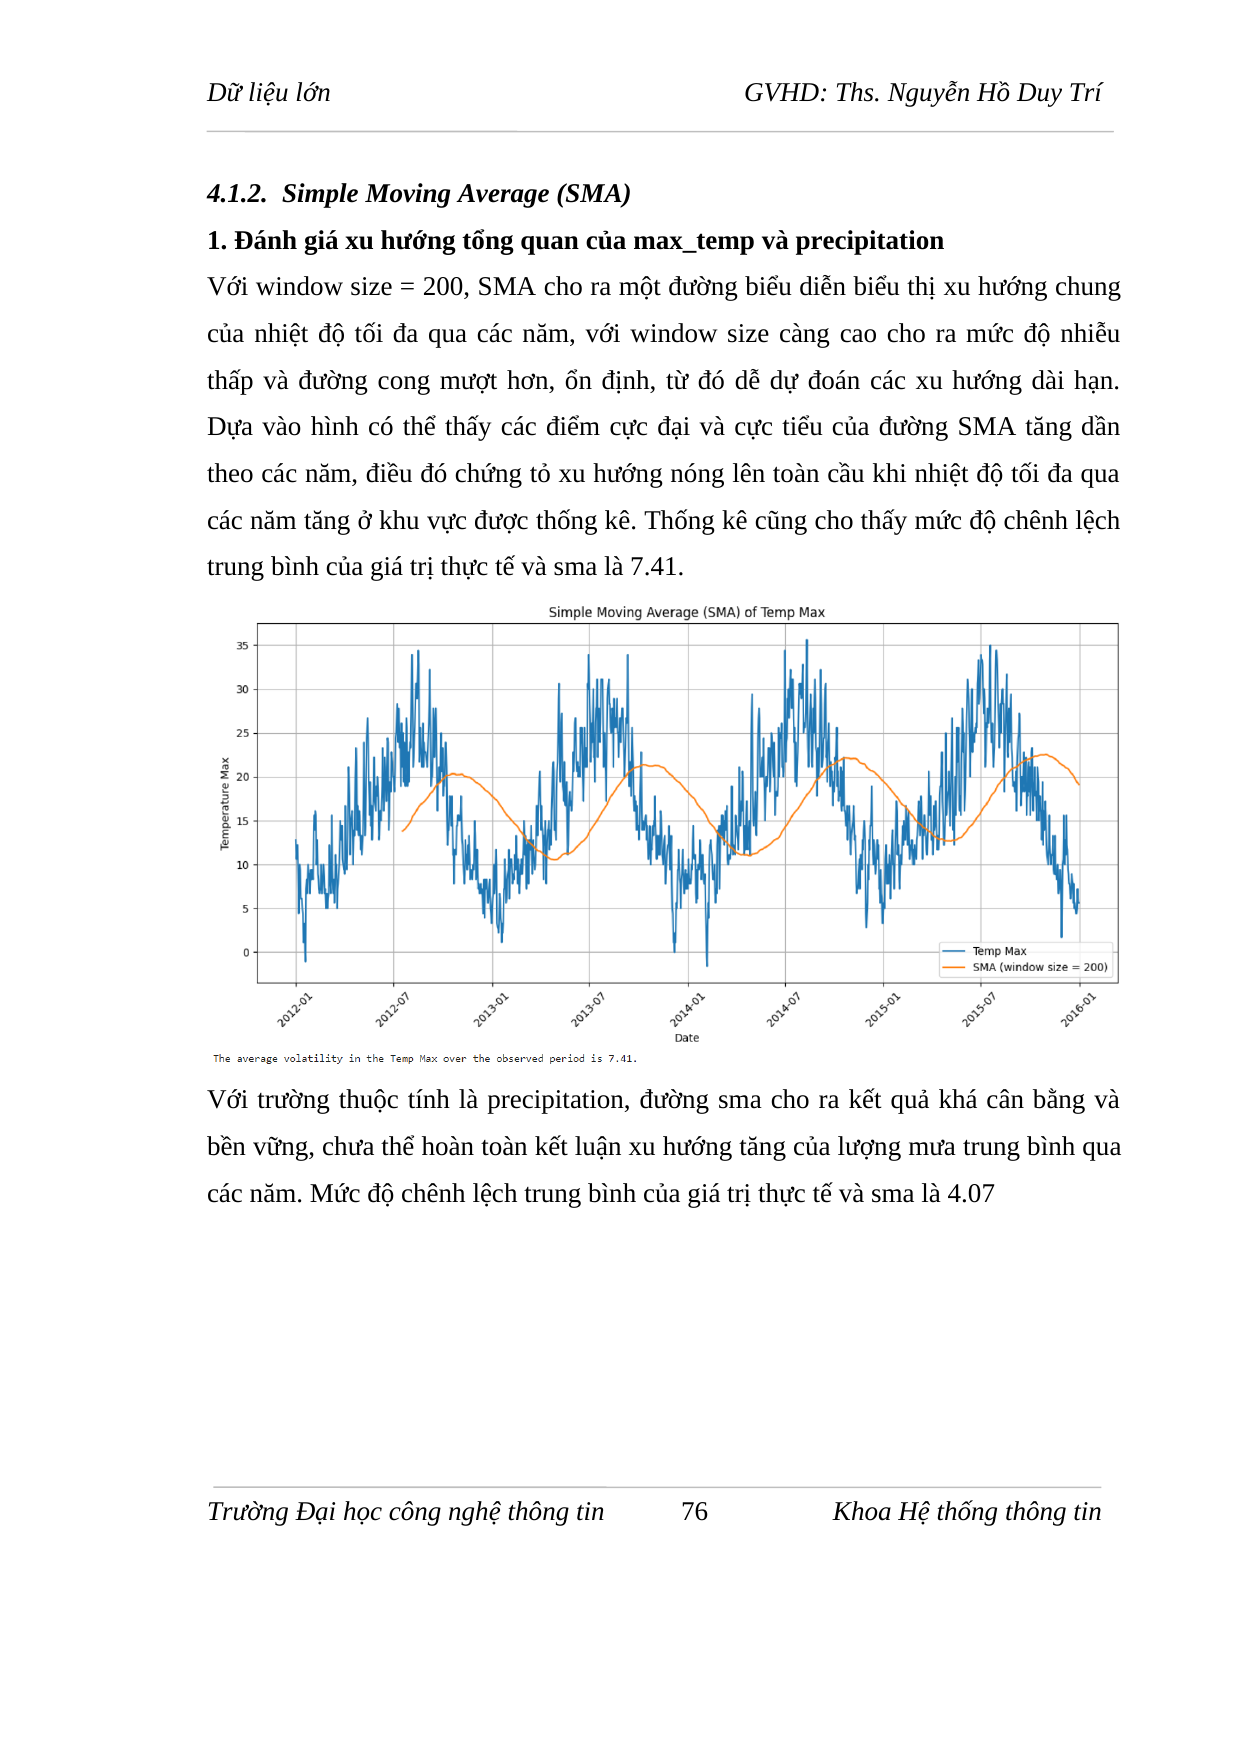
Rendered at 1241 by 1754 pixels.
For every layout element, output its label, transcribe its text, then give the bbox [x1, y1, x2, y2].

subtitle Simple Moving Average (SMA) [207, 177, 1122, 208]
text 1. Đánh giá xu hướng tổng quan của max_temp và precipitation [207, 224, 1122, 255]
picture [206, 597, 1123, 1069]
text Với window size = 200, SMA cho ra một đường biểu diễn biểu thị xu hướng chung của nhiệt độ tối đa qua các năm, với window size càng cao cho ra mức độ nhiễu thấp và đường cong mượt hơn, ổn định, từ đó dễ dự đoán các xu hướng dài hạn. Dựa vào hình có thể thấy các điểm cực đại và cực tiểu của đường SMA tăng dần theo các năm, điều đó chứng tỏ xu hướng nóng lên toàn cầu khi nhiệt độ tối đa qua các năm tăng ở khu vực được thống kê. Thống kê cũng cho thấy mức độ chênh lệch trung bình của giá trị thực tế và sma là 7.41. [207, 271, 1122, 582]
text Với trường thuộc tính là precipitation, đường sma cho ra kết quả khá cân bằng và bền vững, chưa thể hoàn toàn kết luận xu hướng tăng của lượng mưa trung bình qua các năm. Mức độ chênh lệch trung bình của giá trị thực tế và sma là 4.07 [207, 1084, 1122, 1208]
